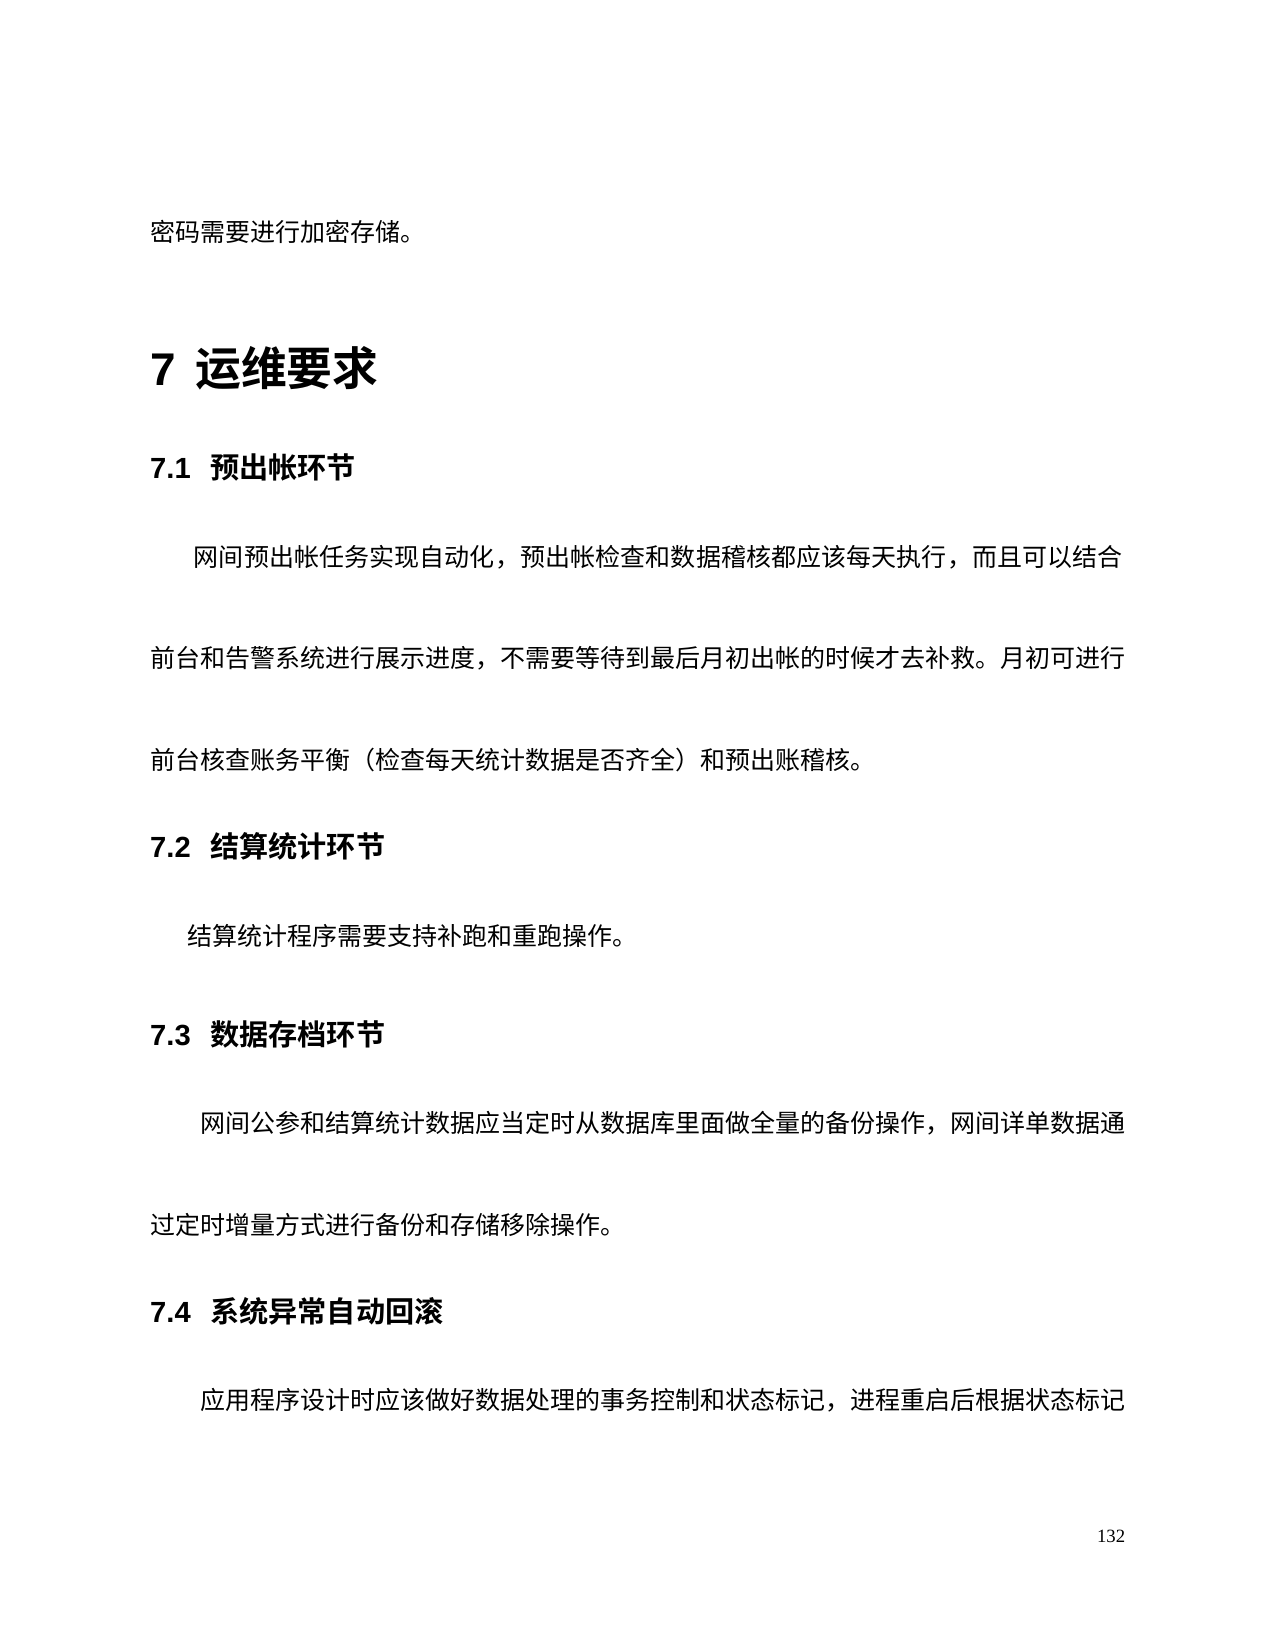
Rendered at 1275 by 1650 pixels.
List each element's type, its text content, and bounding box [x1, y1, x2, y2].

text 结算统计程序需要支持补跑和重跑操作。 [150, 900, 1125, 968]
subtitle 运维要求 [150, 331, 1125, 399]
list 网间预出帐任务实现自动化，预出帐检查和数据稽核都应该每天执行，而且可以结合前台和告警系统进行展示进度，不需要等待到最后月初出帐的时候才去补救。月初可进行前台核查账务平衡（检查每天统计数据是否齐全）和预出账稽核。 [150, 521, 1125, 793]
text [150, 197, 1125, 265]
subtitle 数据存档环节 [150, 999, 1125, 1067]
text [150, 1365, 1125, 1433]
text 网间公参和结算统计数据应当定时从数据库里面做全量的备份操作，网间详单数据通过定时增量方式进行备份和存储移除操作。 [150, 1088, 1125, 1257]
subtitle 系统异常自动回滚 [150, 1276, 1125, 1343]
subtitle 结算统计环节 [150, 811, 1125, 879]
subtitle 预出帐环节 [150, 432, 1125, 500]
